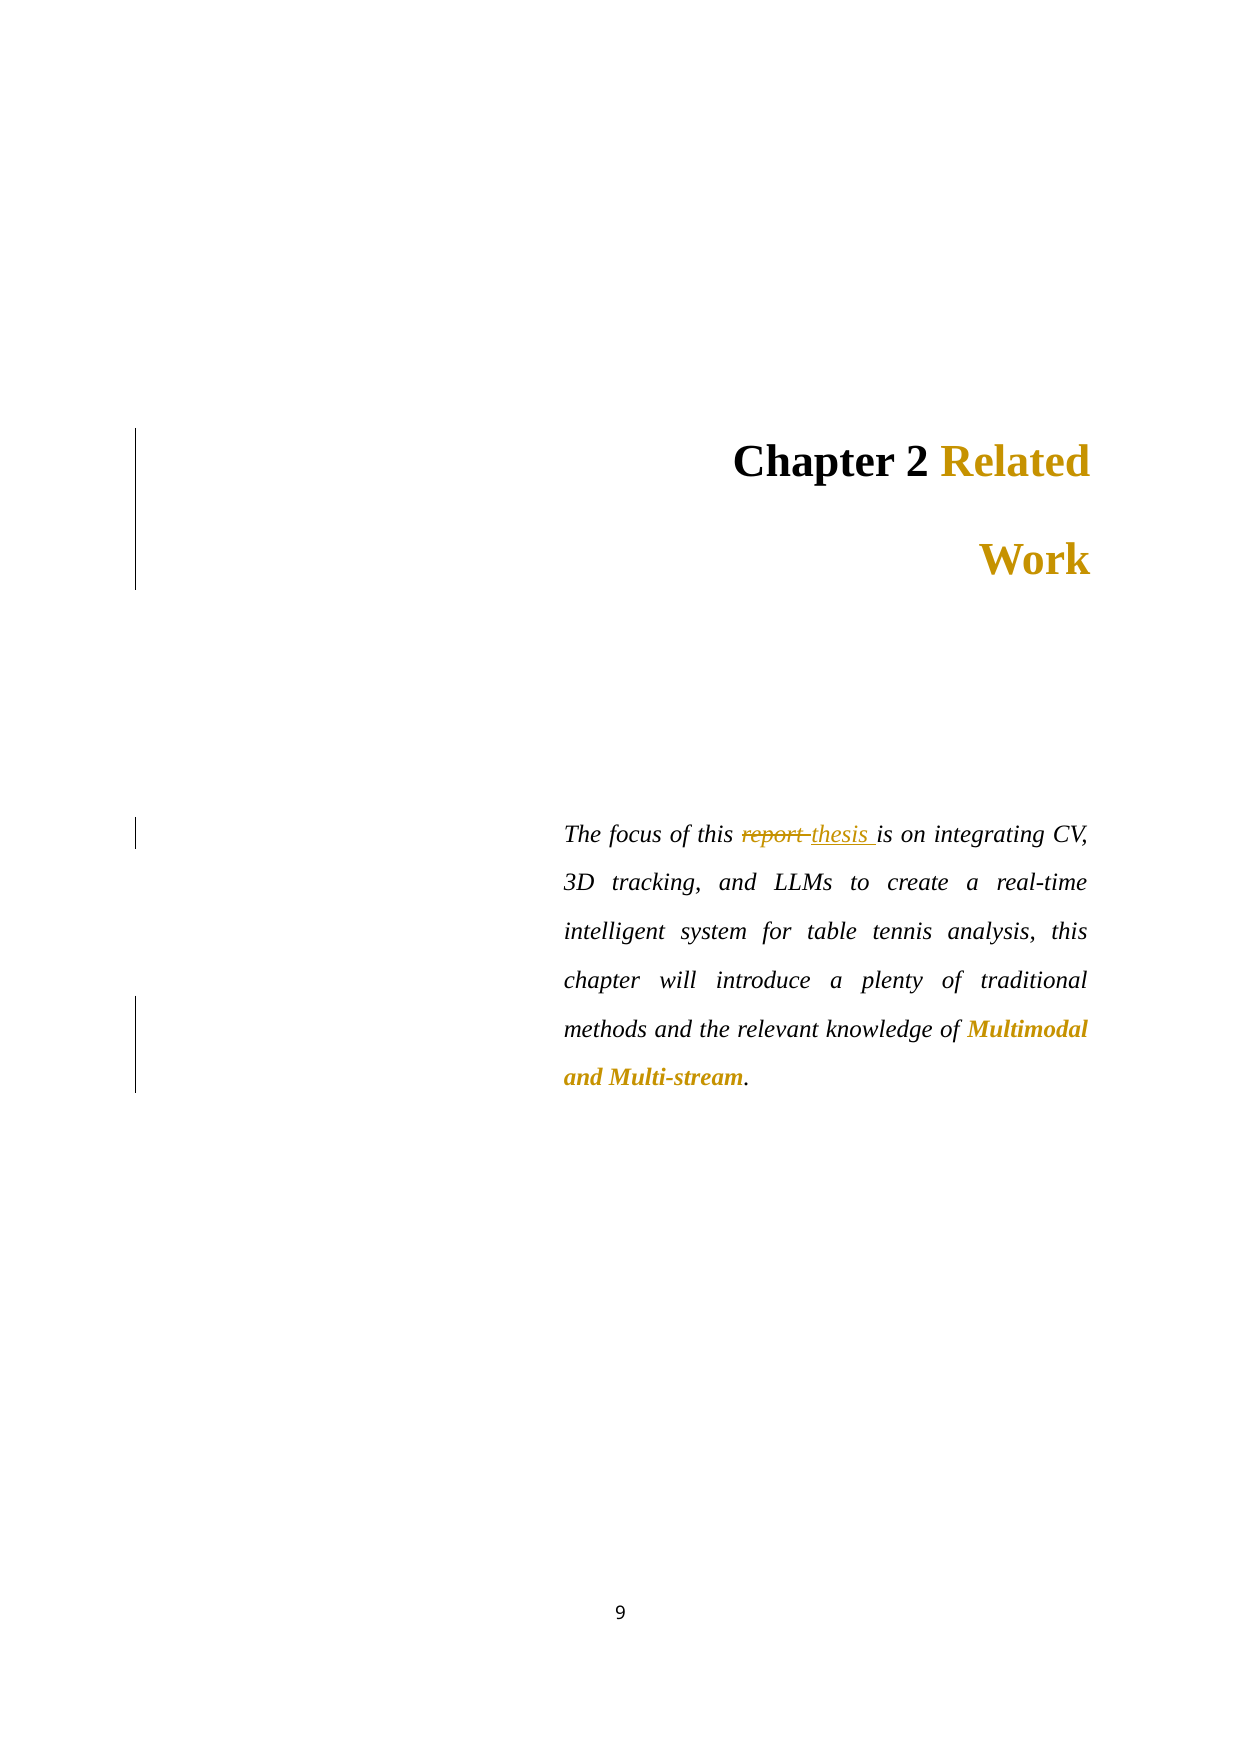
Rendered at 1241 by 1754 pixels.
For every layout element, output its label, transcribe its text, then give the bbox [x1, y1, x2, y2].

subtitle Chapter 2 Related Work [667, 428, 1090, 590]
text The focus of this is on integrating CV, 3D tracking, and LLMs to create a real-time intelligent system for table tennis analysis, this chapter will introduce a plenty of traditional methods and the relevant knowledge of Multimodal and Multi-stream. [563, 817, 1090, 1093]
